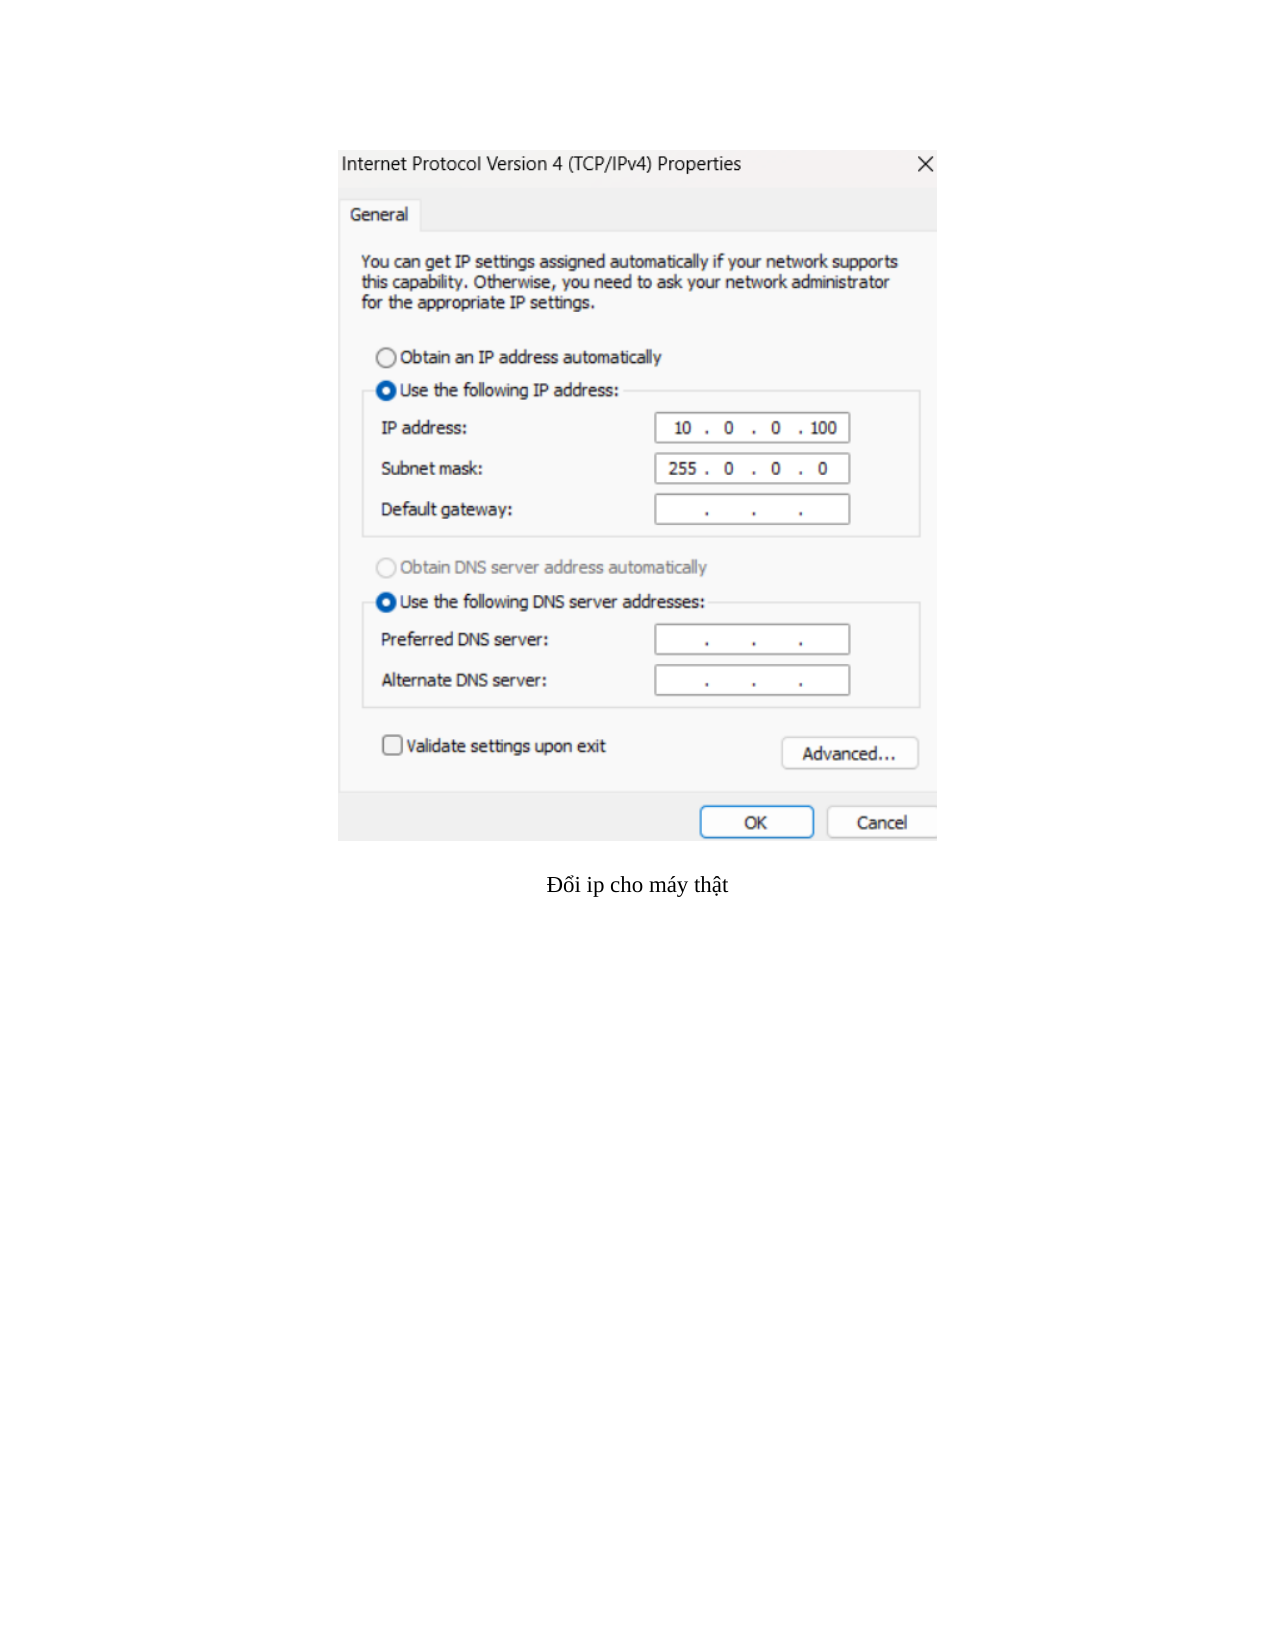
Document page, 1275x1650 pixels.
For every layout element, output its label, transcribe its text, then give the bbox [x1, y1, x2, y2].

text Đổi ip cho máy thật [150, 871, 1125, 897]
picture [338, 150, 937, 841]
